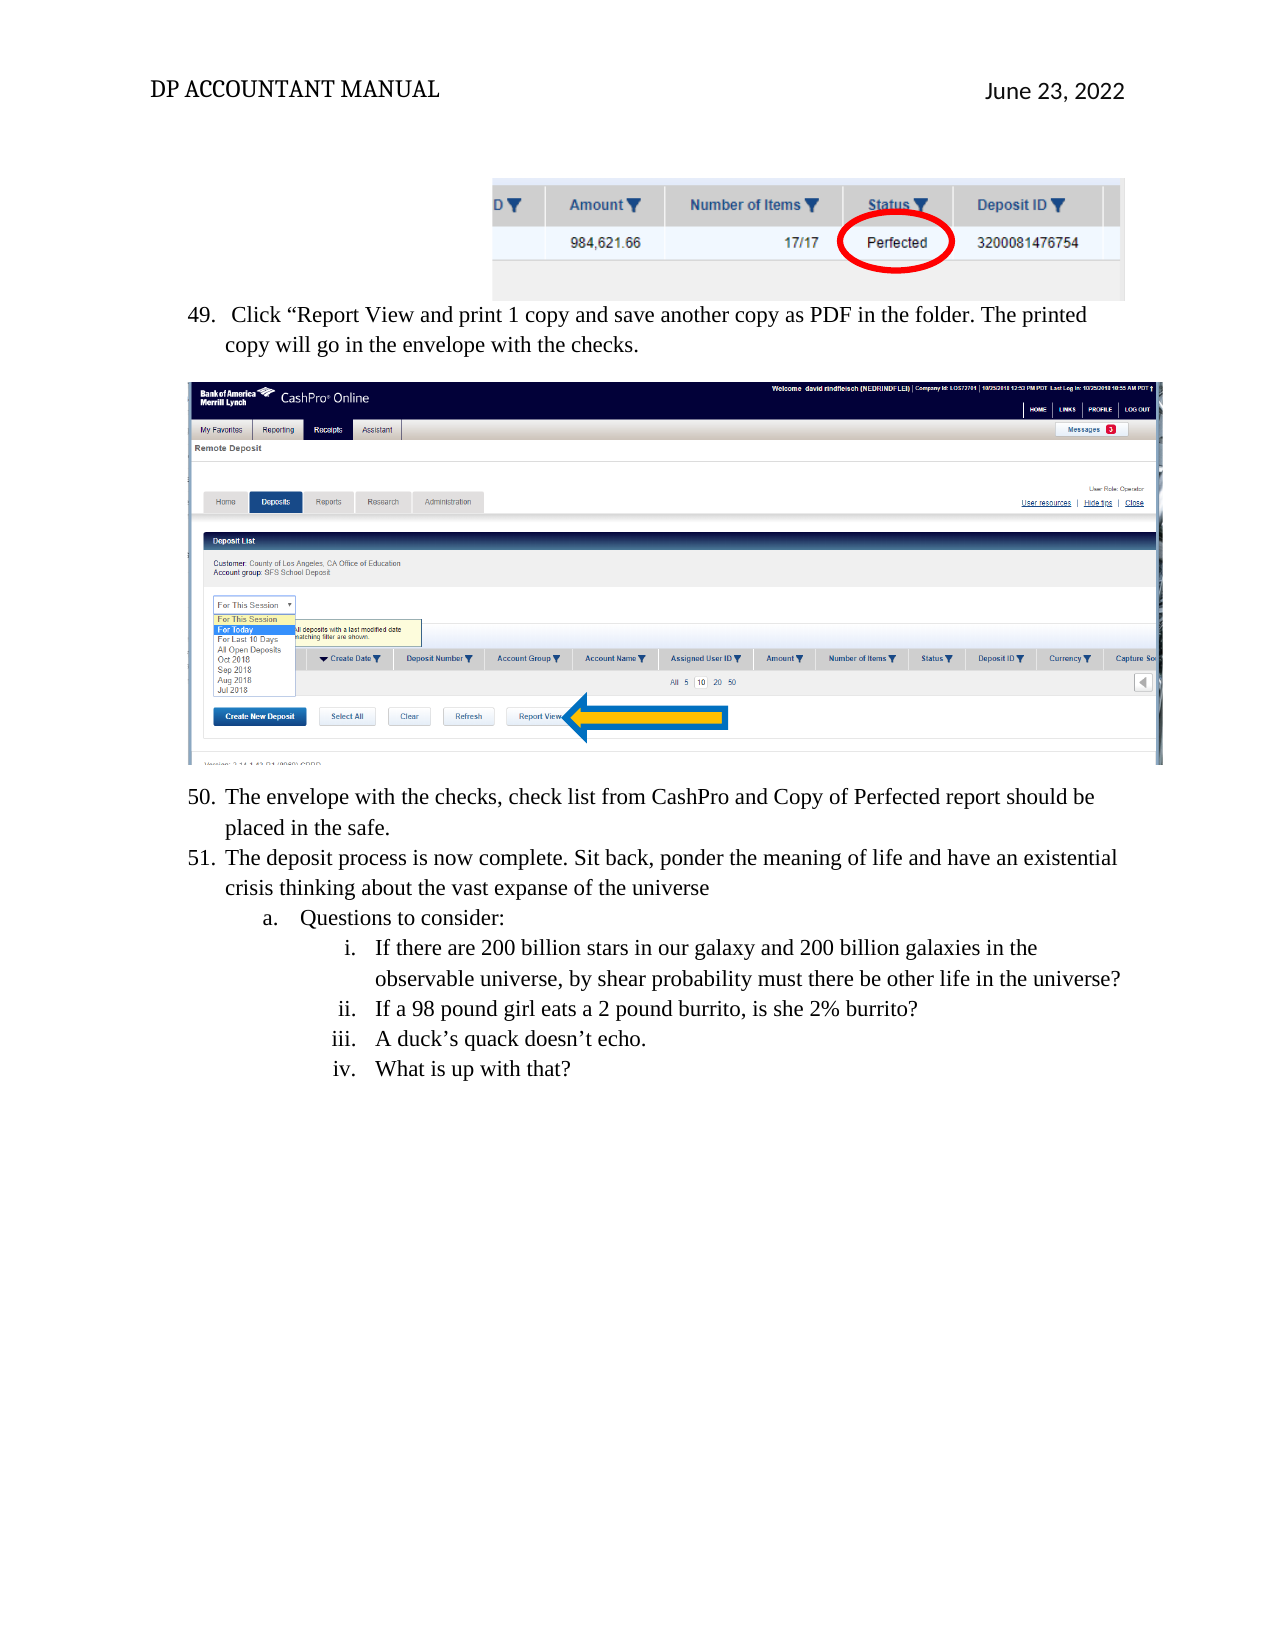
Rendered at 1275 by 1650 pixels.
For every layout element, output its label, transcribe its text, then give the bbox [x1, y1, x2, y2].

list Click “Report View and print 1 copy and save another copy as PDF in the folder. The printed copy will go in the envelope with the checks. [187, 301, 1125, 357]
list What is up with that? [356, 1055, 1125, 1082]
picture [492, 178, 1125, 301]
list The deposit process is now complete. Sit back, ponder the meaning of life and have an existential crisis thinking about the vast expanse of the universe [187, 844, 1125, 900]
list If there are 200 billion stars in our galaxy and 200 billion galaxies in the observable universe, by shear probability must there be other life in the universe? [356, 934, 1125, 991]
picture [187, 382, 1163, 765]
list A duck’s quack doesn’t echo. [356, 1025, 1125, 1051]
list If a 98 pound girl eats a 2 pound burrito, is she 2% burrito? [356, 995, 1125, 1021]
list Questions to consider: [262, 904, 1125, 931]
list The envelope with the checks, check list from CashPro and Copy of Perfected report should be placed in the safe. [187, 783, 1125, 840]
